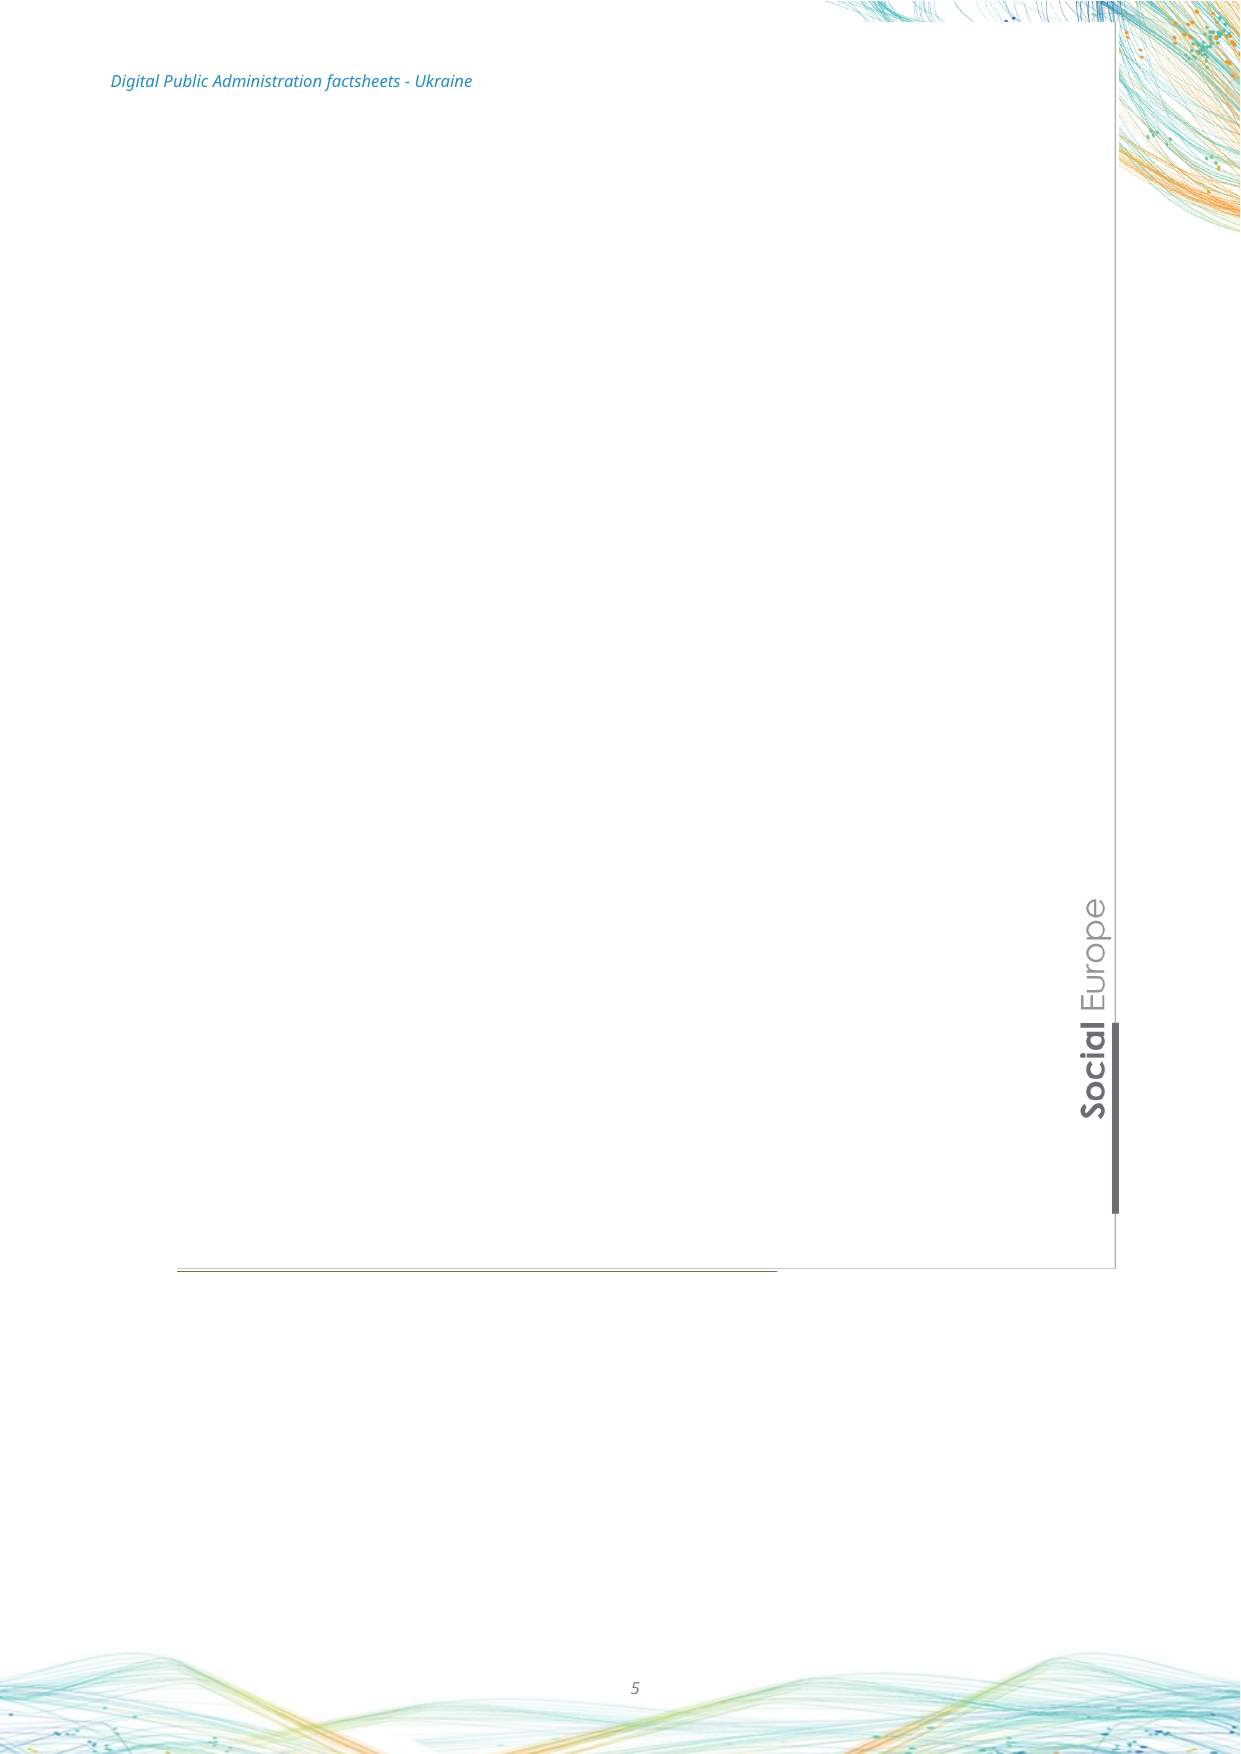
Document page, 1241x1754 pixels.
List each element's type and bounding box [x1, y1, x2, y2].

picture [177, 1, 1241, 1269]
picture [0, 1628, 1241, 1754]
